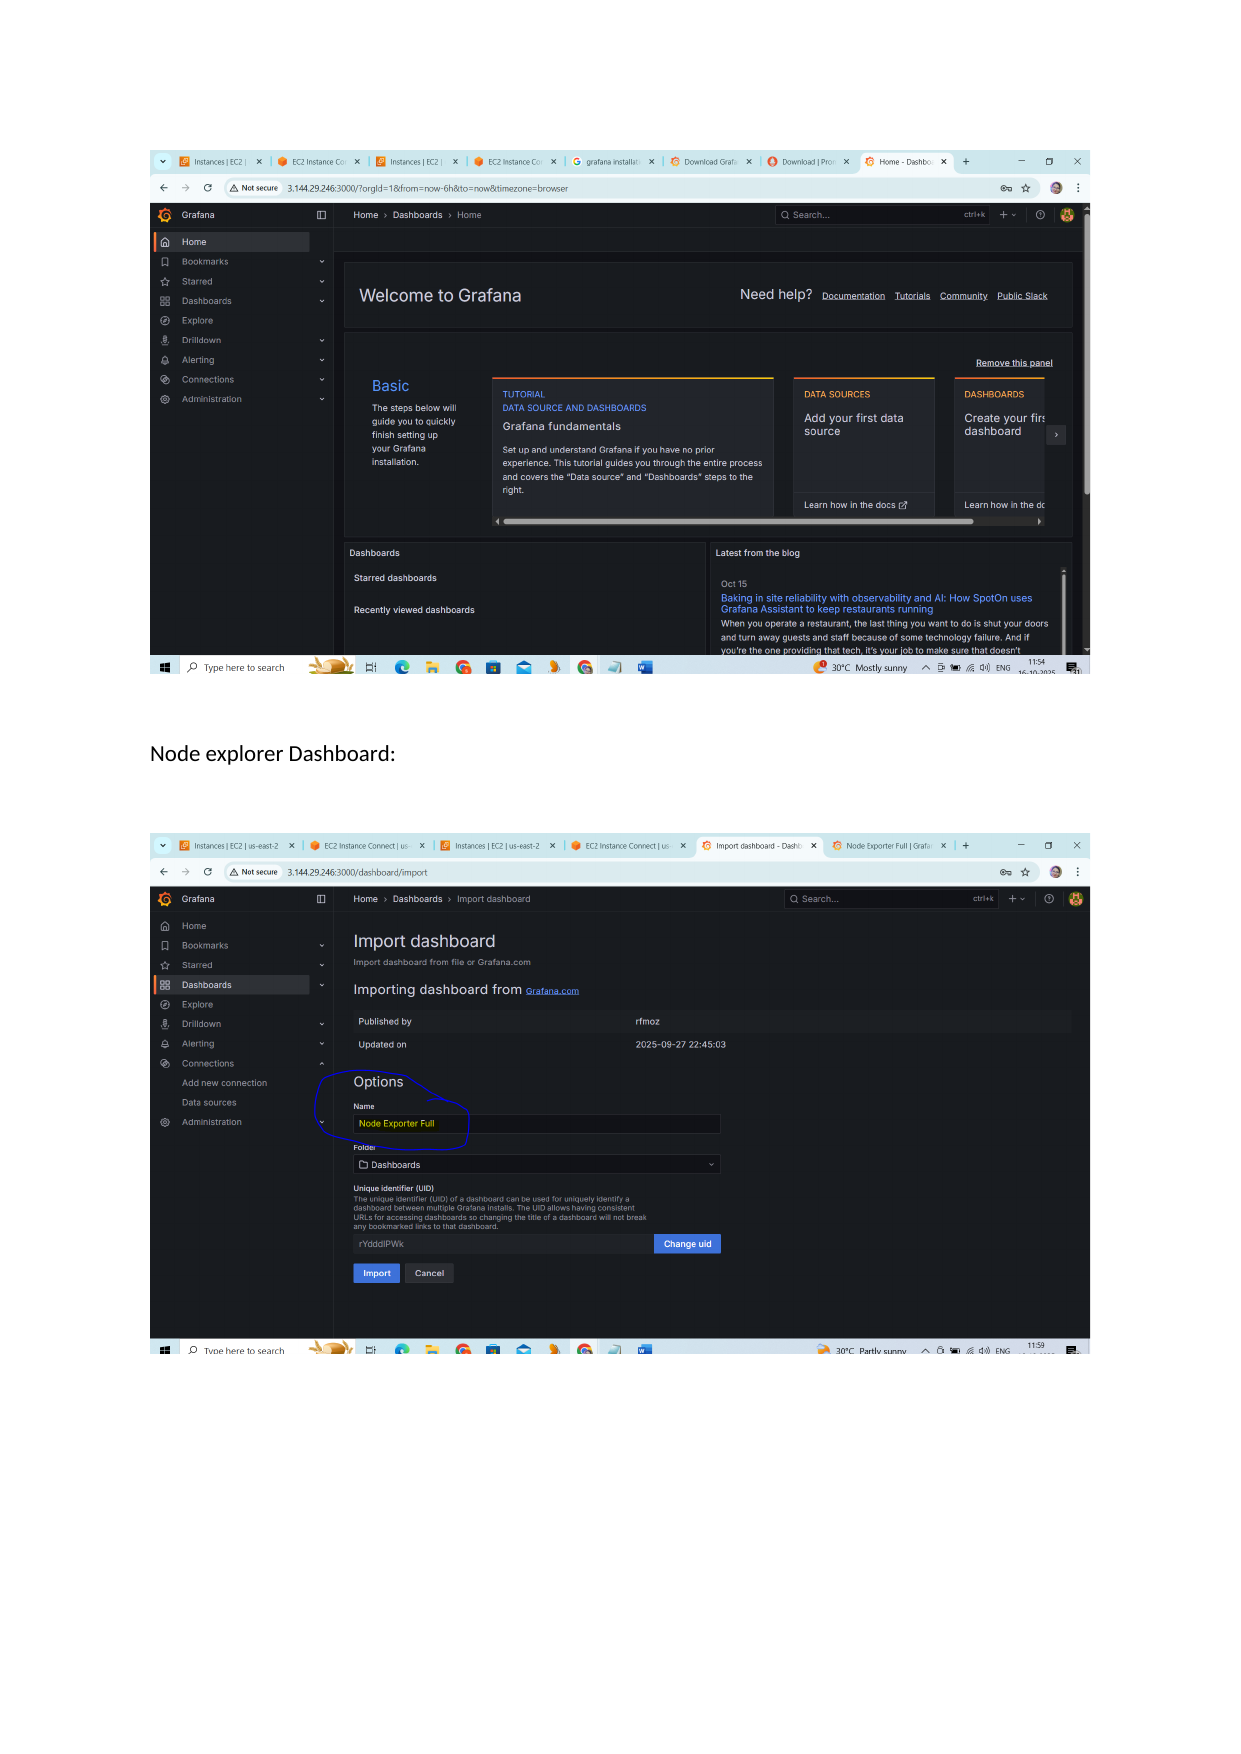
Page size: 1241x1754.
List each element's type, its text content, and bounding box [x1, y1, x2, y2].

picture [150, 150, 1091, 674]
text Node explorer Dashboard: [150, 739, 1090, 767]
picture [150, 833, 1091, 1354]
